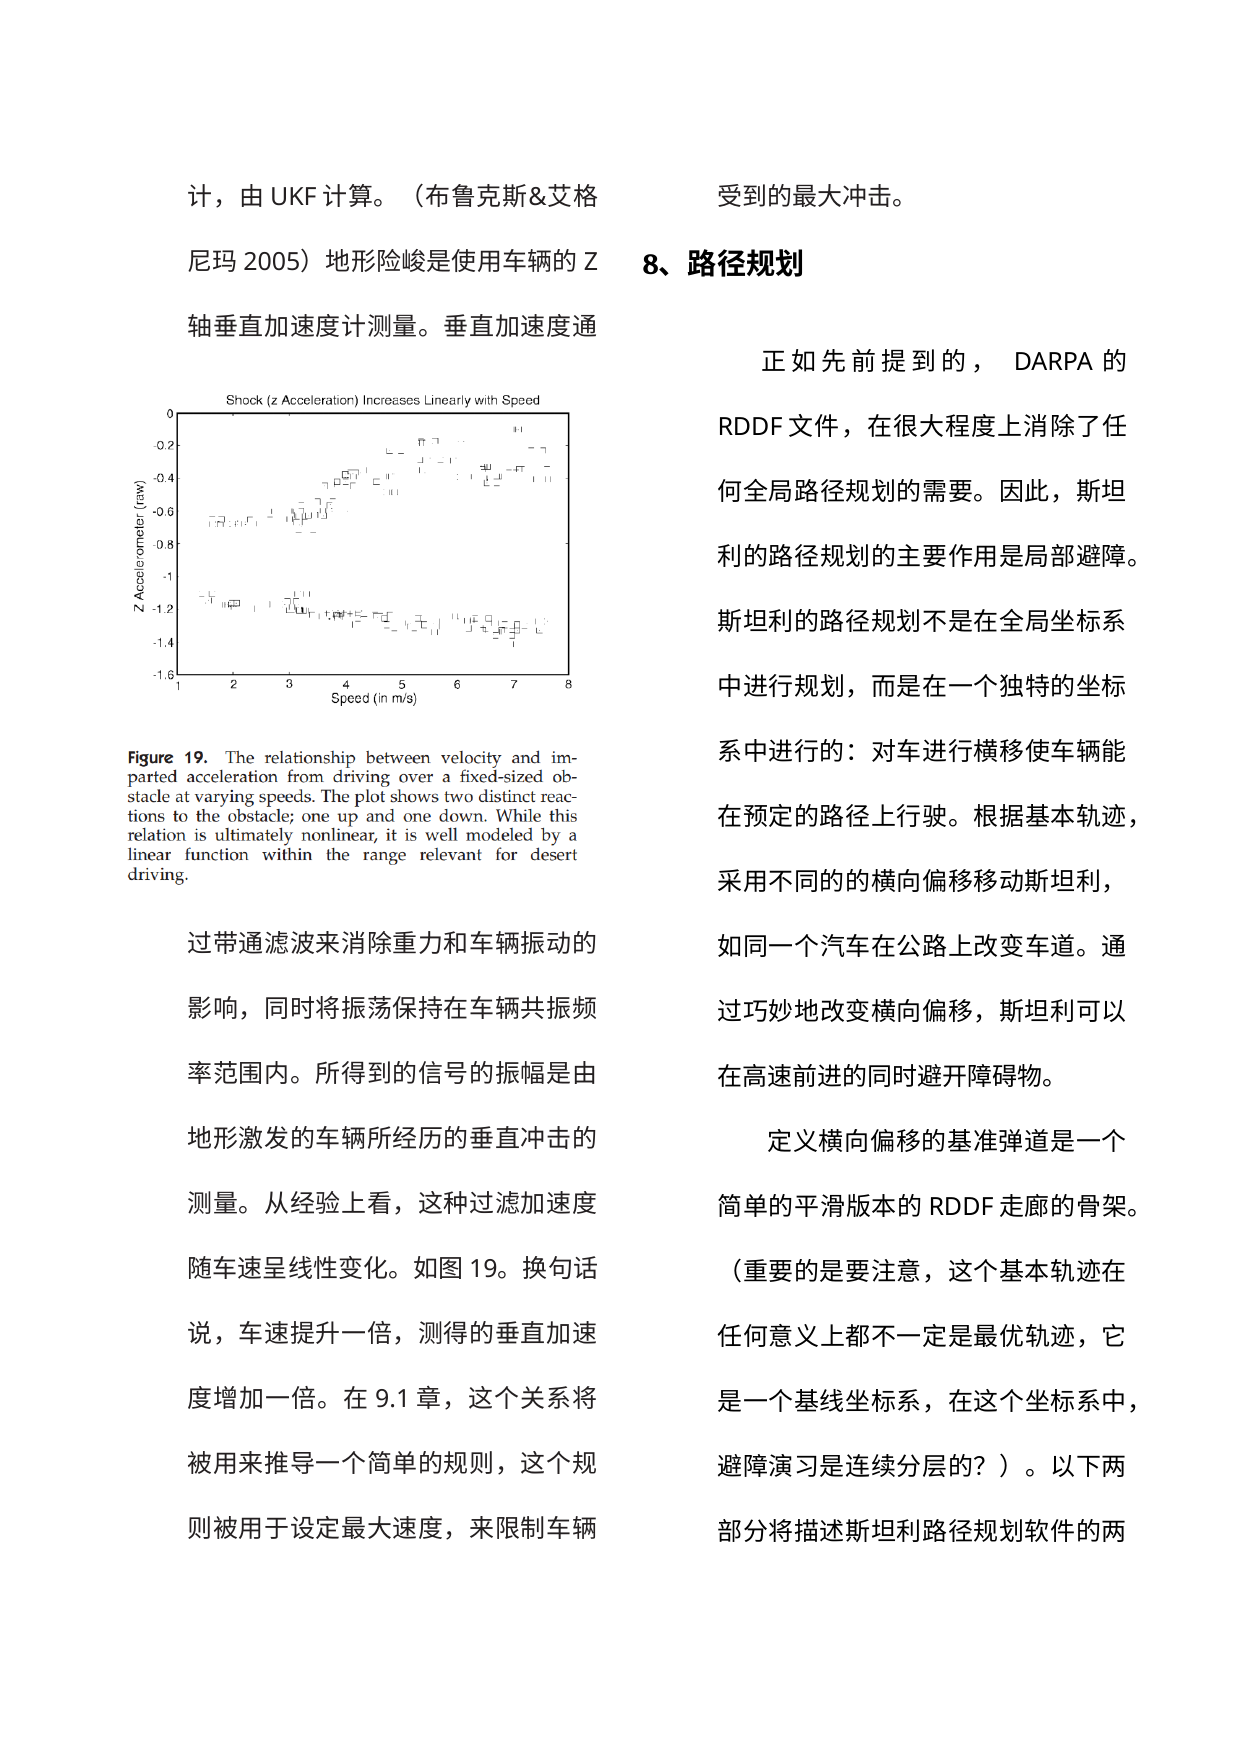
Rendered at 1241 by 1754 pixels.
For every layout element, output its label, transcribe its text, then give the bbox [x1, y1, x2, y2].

subtitle 8、路径规划 [642, 229, 1128, 294]
text 正如先前提到的， DARPA的RDDF文件，在很大程度上消除了任何全局路径规划的需要。因此，斯坦利的路径规划的主要作用是局部避障。斯坦利的路径规划不是在全局坐标系中进行规划，而是在一个独特的坐标系中进行的：对车进行横移使车辆能在预定的路径上行驶。根据基本轨迹，采用不同的的横向偏移移动斯坦利，如同一个汽车在公路上改变车道。通过巧妙地改变横向偏移，斯坦利可以在高速前进的同时避开障碍物。 [717, 327, 1128, 1107]
picture [85, 366, 603, 902]
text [717, 162, 1128, 227]
